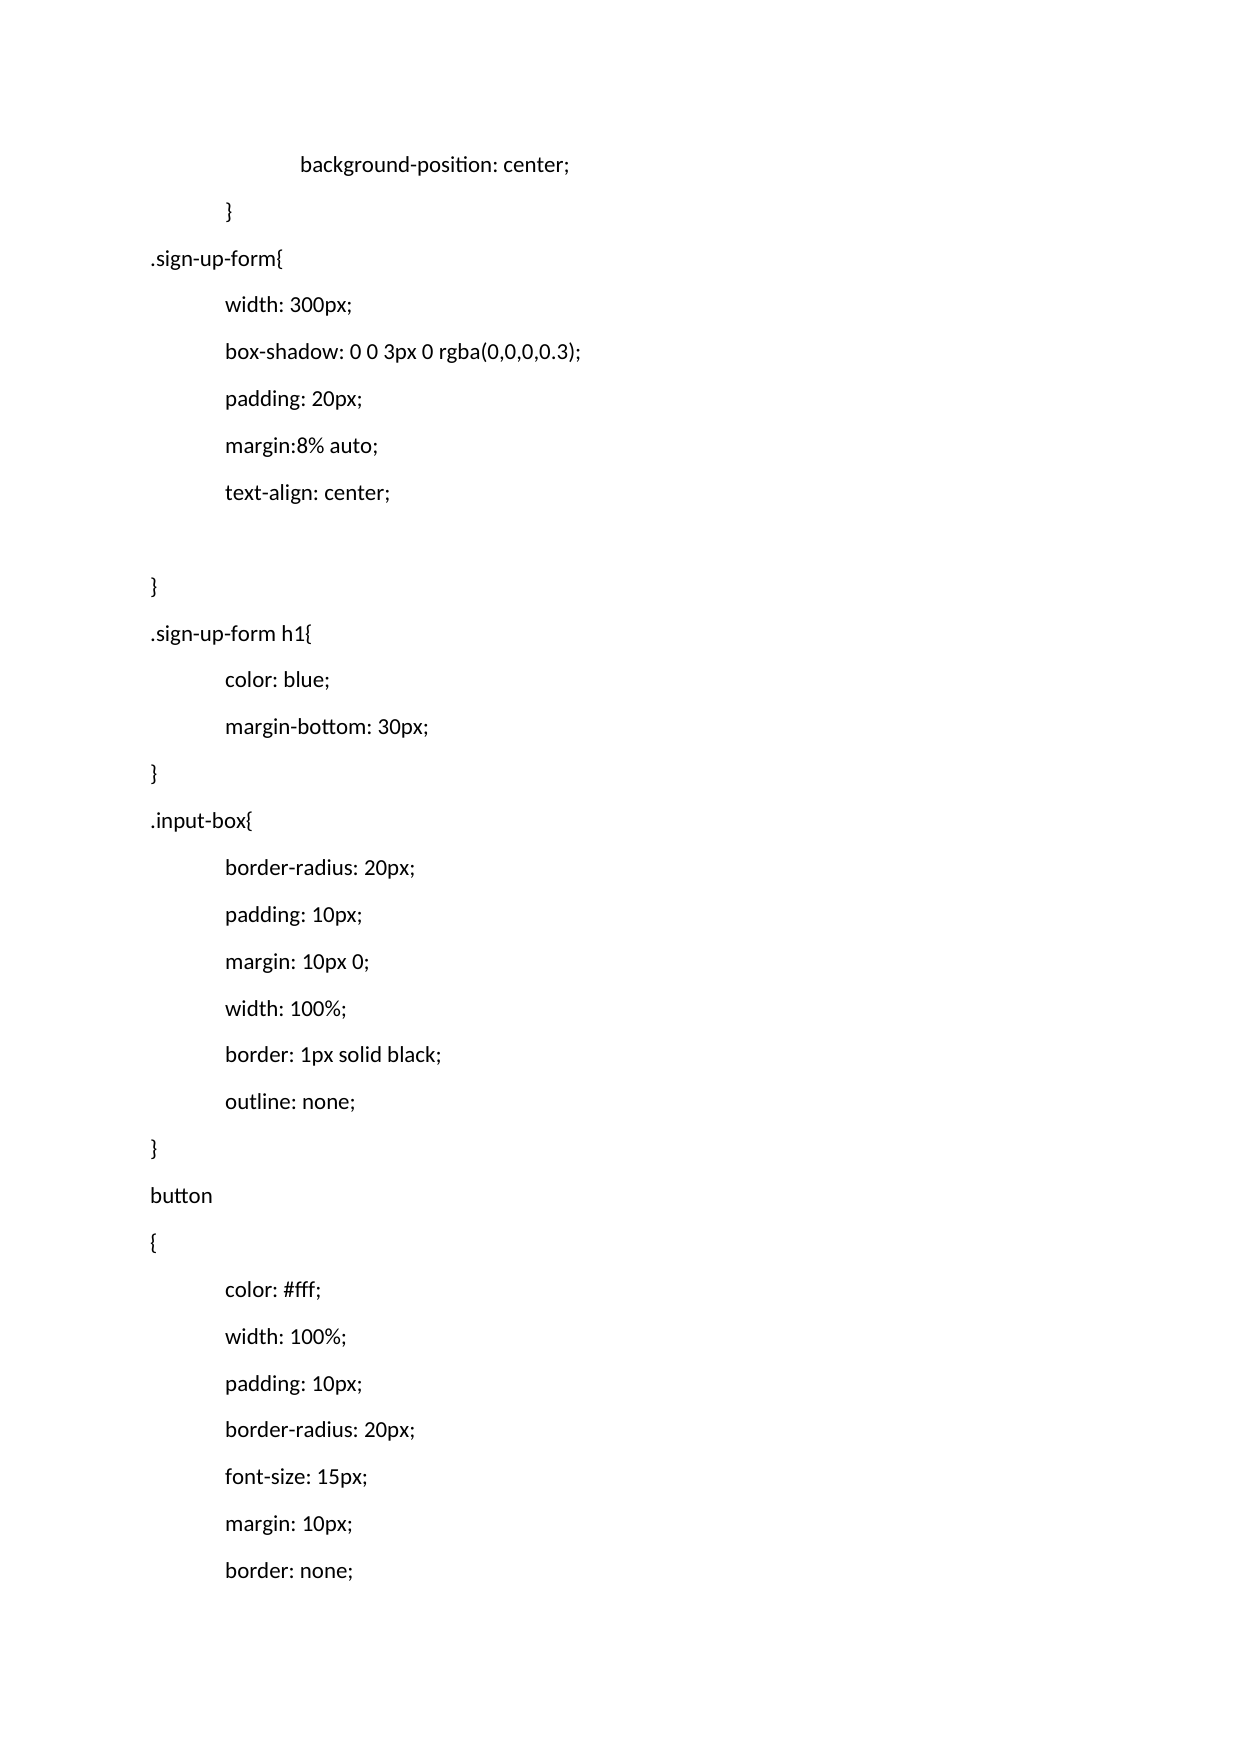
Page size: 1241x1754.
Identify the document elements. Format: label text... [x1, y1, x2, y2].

text color: blue; [150, 666, 1090, 694]
text width: 300px; [150, 291, 1090, 319]
text text-align: center; [150, 478, 1090, 506]
text background-position: center; [150, 150, 1090, 178]
text outline: none; [150, 1087, 1090, 1116]
text margin: 10px 0; [150, 947, 1090, 975]
text button [150, 1181, 1090, 1209]
text padding: 20px; [150, 384, 1090, 412]
text .sign-up-form h1{ [150, 619, 1090, 647]
text .input-box{ [150, 806, 1090, 834]
text border-radius: 20px; [150, 853, 1090, 881]
text border-radius: 20px; [150, 1416, 1090, 1444]
text } [150, 197, 1090, 225]
text .sign-up-form{ [150, 244, 1090, 272]
text } [150, 572, 1090, 600]
text padding: 10px; [150, 1369, 1090, 1397]
text } [150, 1134, 1090, 1162]
text font-size: 15px; [150, 1462, 1090, 1491]
text margin: 10px; [150, 1509, 1090, 1537]
text width: 100%; [150, 994, 1090, 1022]
text color: #fff; [150, 1275, 1090, 1303]
text padding: 10px; [150, 900, 1090, 928]
text width: 100%; [150, 1322, 1090, 1350]
text border: none; [150, 1556, 1090, 1584]
text { [150, 1228, 1090, 1256]
text box-shadow: 0 0 3px 0 rgba(0,0,0,0.3); [150, 337, 1090, 366]
text margin:8% auto; [150, 431, 1090, 459]
text margin-bottom: 30px; [150, 712, 1090, 741]
text } [150, 759, 1090, 787]
text border: 1px solid black; [150, 1041, 1090, 1069]
